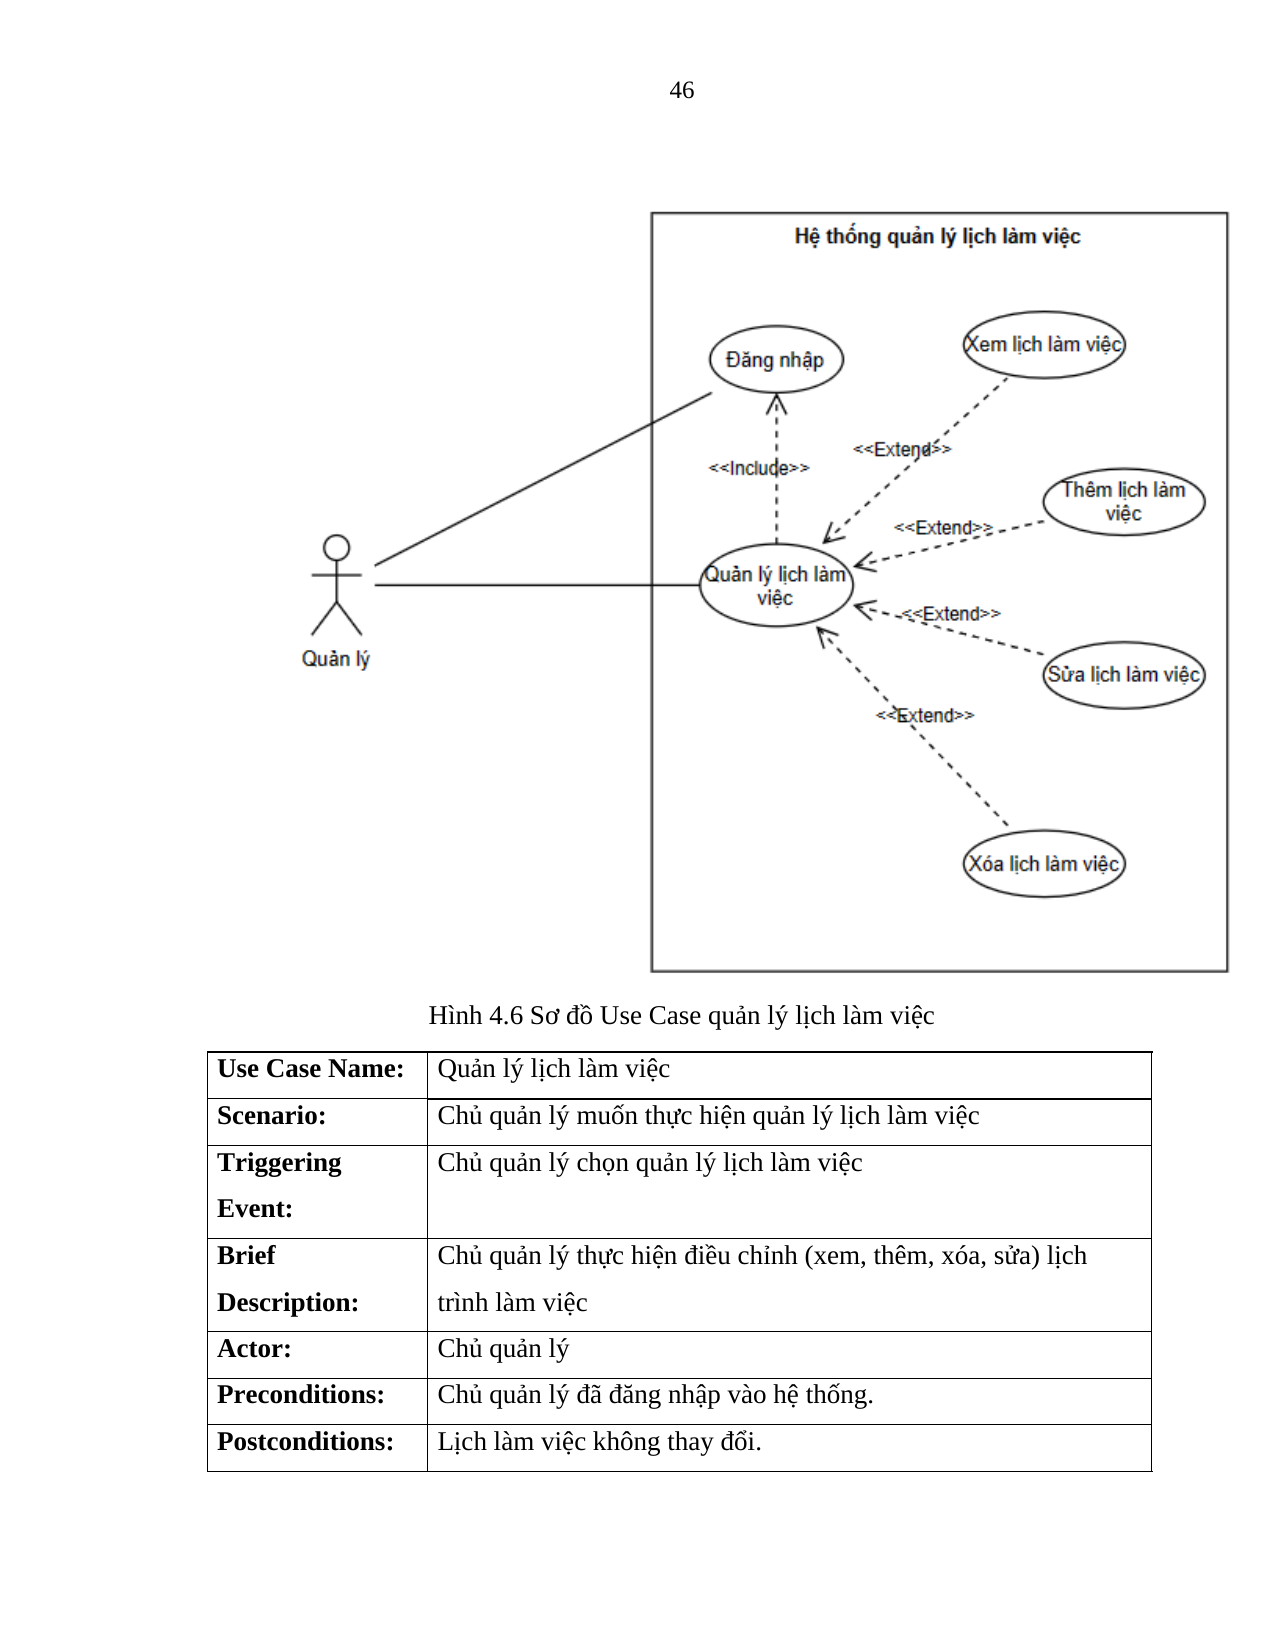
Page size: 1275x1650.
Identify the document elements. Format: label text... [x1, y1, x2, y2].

table_header Quản lý lịch làm việc [428, 1053, 1151, 1098]
table_cell Chủ quản lý [428, 1332, 1151, 1378]
table_cell Chủ quản lý muốn thực hiện quản lý lịch làm việc [428, 1100, 1151, 1145]
table_cell Chủ quản lý thực hiện điều chỉnh (xem, thêm, xóa, sửa) lịch trình làm việc [428, 1239, 1151, 1331]
table_cell Preconditions: [208, 1379, 427, 1424]
table_cell Chủ quản lý chọn quản lý lịch làm việc [428, 1146, 1151, 1238]
table_cell Scenario: [208, 1099, 427, 1145]
text Hình 4.6 Sơ đồ Use Case quản lý lịch làm việc [207, 999, 1157, 1030]
table_cell Chủ quản lý đã đăng nhập vào hệ thống. [428, 1379, 1151, 1424]
table_cell Brief Description: [208, 1239, 427, 1331]
table_cell Lịch làm việc không thay đổi. [428, 1425, 1151, 1471]
table_cell Triggering Event: [208, 1146, 427, 1238]
picture [281, 206, 1249, 984]
table_cell Postconditions: [208, 1425, 427, 1471]
table_header Use Case Name: [208, 1053, 427, 1098]
table_cell Actor: [208, 1332, 427, 1378]
